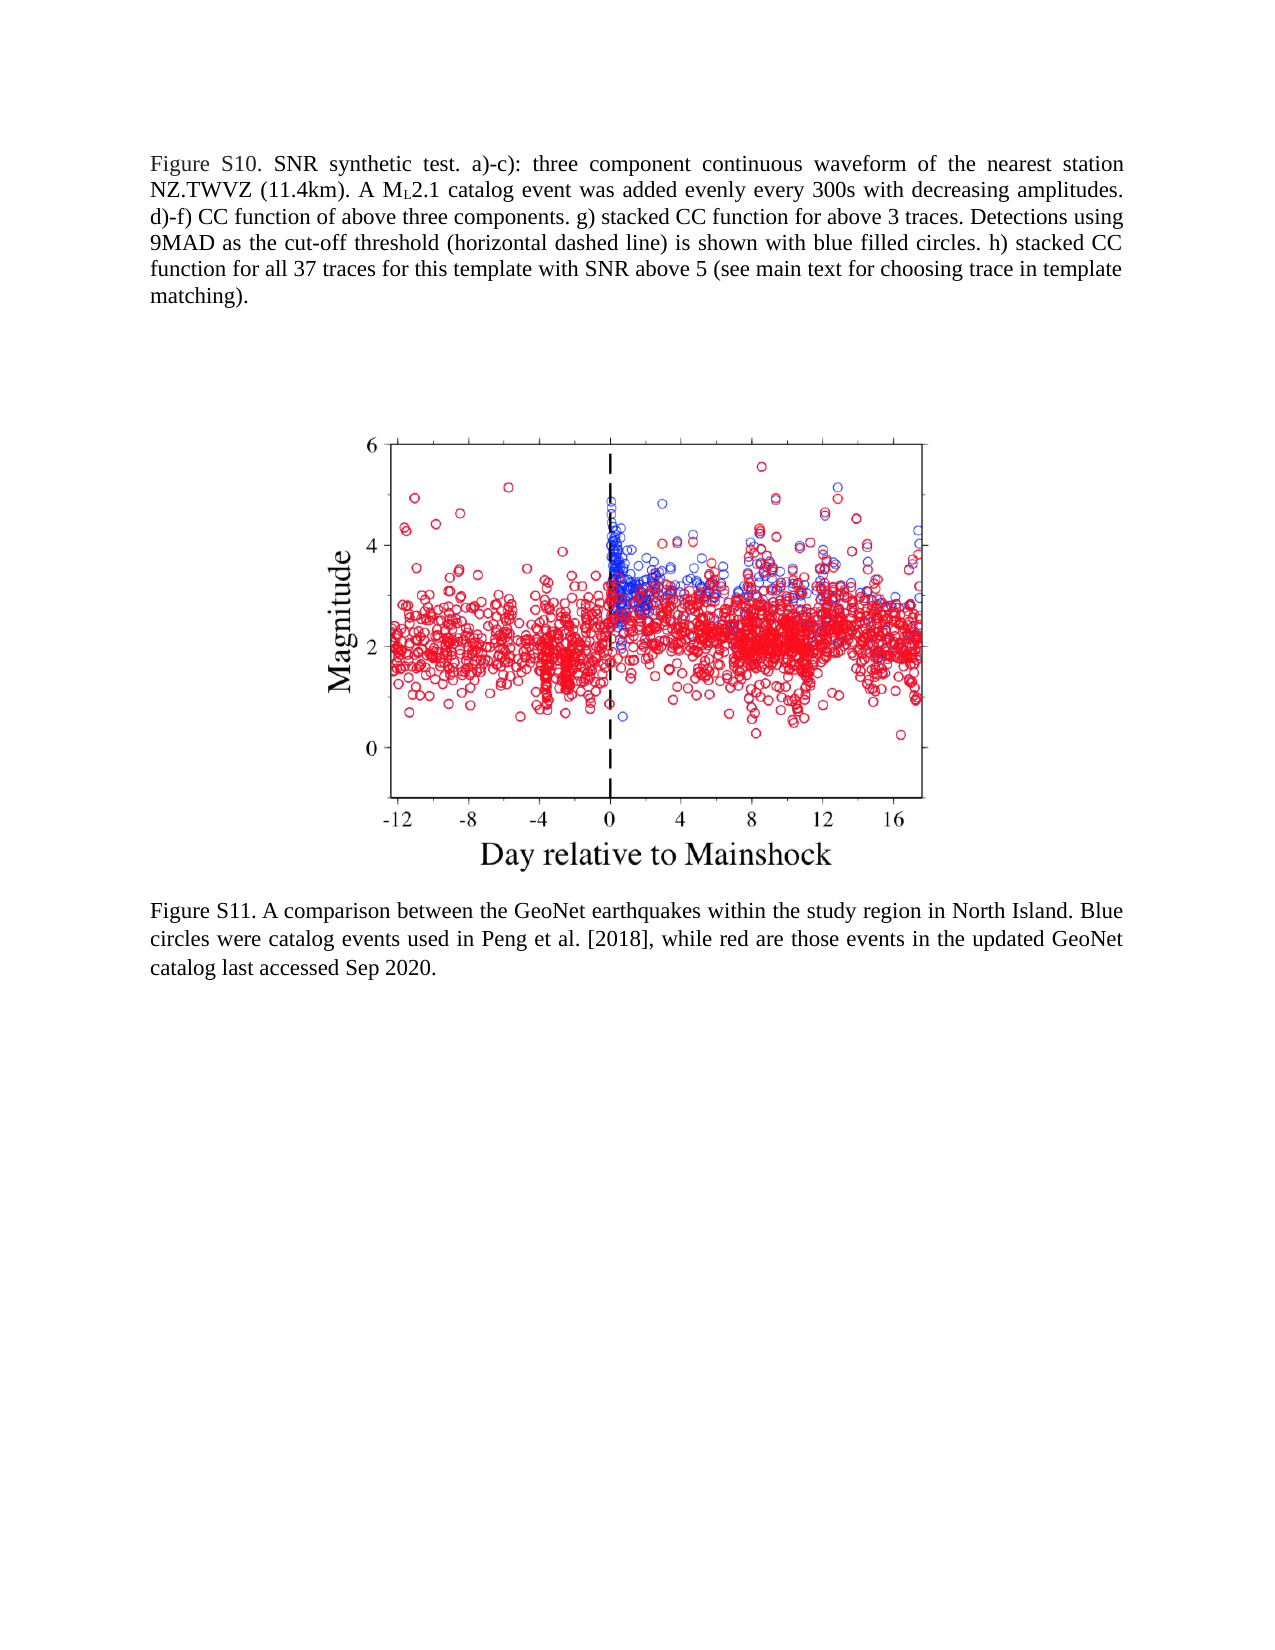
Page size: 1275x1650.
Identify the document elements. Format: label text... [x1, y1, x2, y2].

text Figure S10. SNR synthetic test. a)-c): three component continuous waveform of the nearest station NZ.TWVZ (11.4km). A ML2.1 catalog event was added evenly every 300s with decreasing amplitudes. d)-f) CC function of above three components. g) stacked CC function for above 3 traces. Detections using 9MAD as the cut-off threshold (horizontal dashed line) is shown with blue filled circles. h) stacked CC function for all 37 traces for this template with SNR above 5 (see main text for choosing trace in template matching). [150, 150, 1125, 308]
picture [314, 427, 961, 878]
text Figure S11. A comparison between the GeoNet earthquakes within the study region in North Island. Blue circles were catalog events used in Peng et al. [2018], while red are those events in the updated GeoNet catalog last accessed Sep 2020. [150, 897, 1125, 980]
